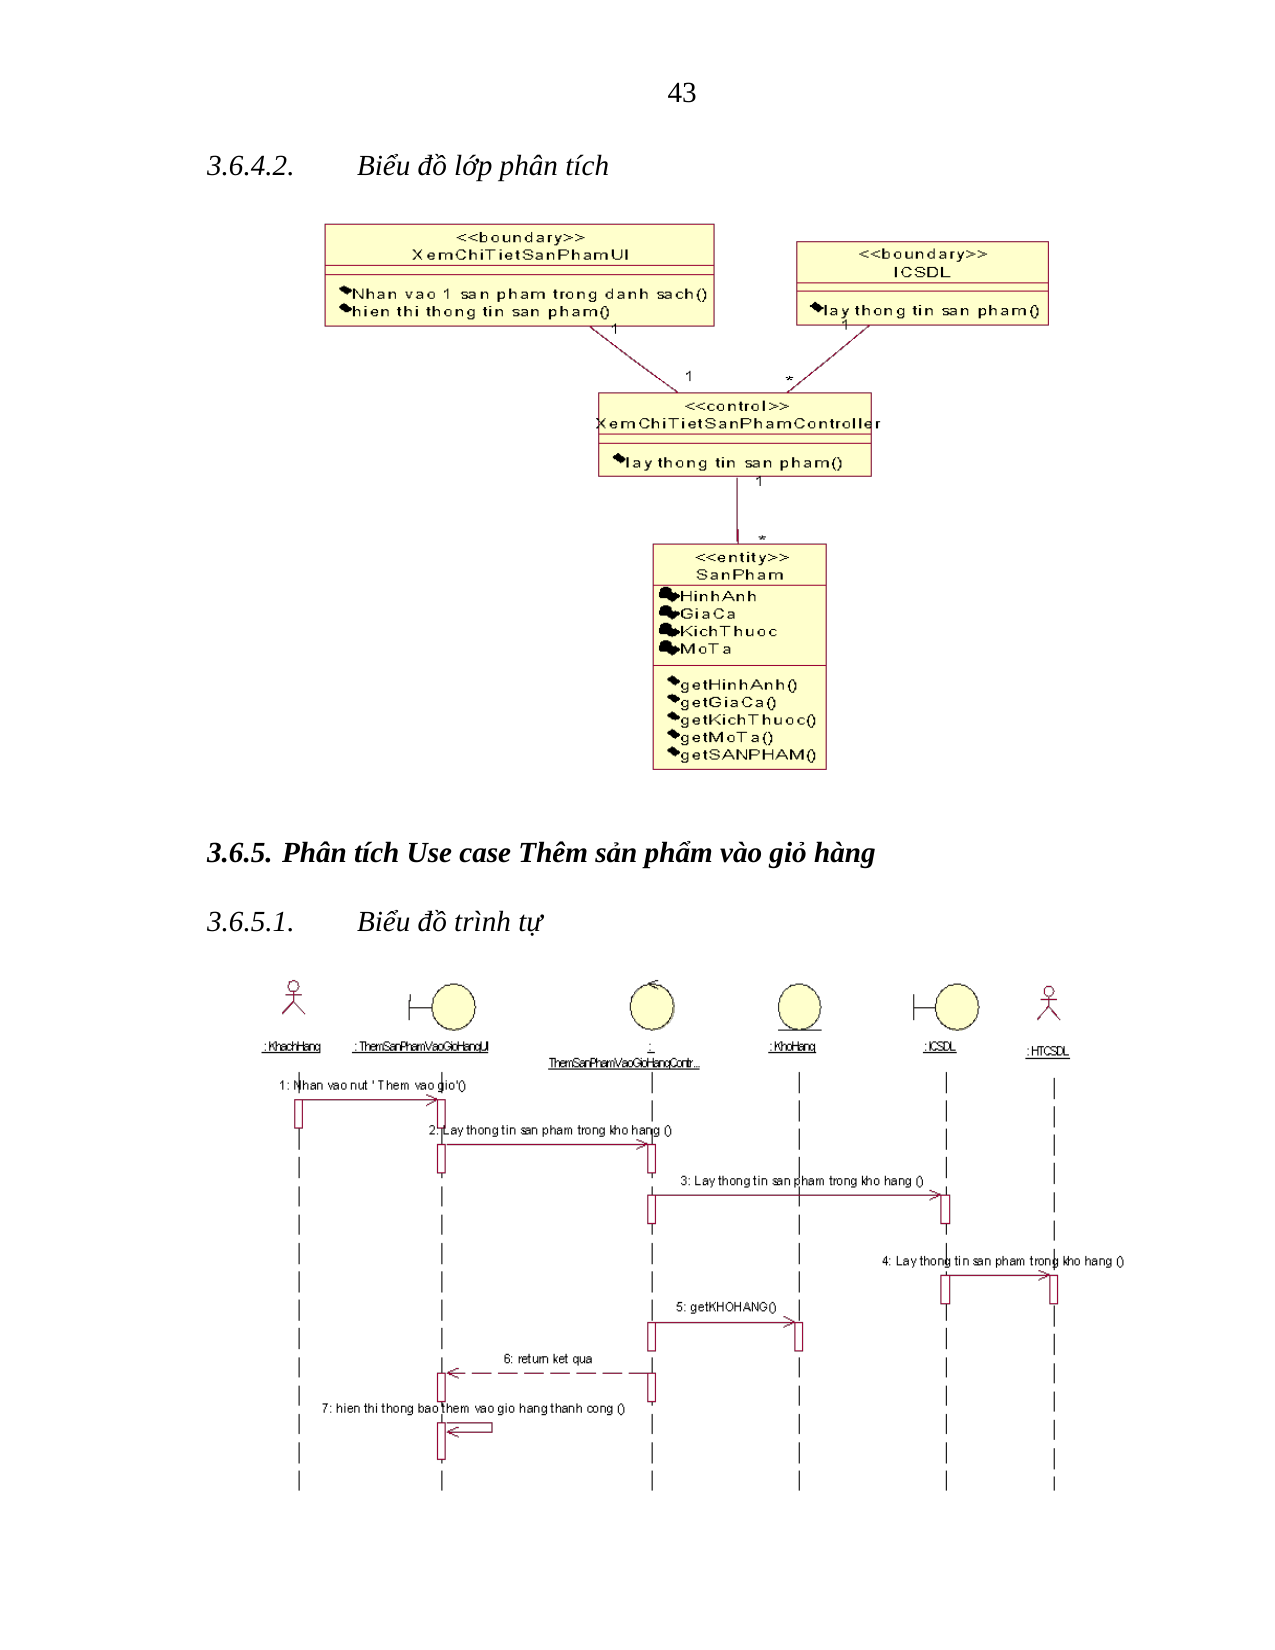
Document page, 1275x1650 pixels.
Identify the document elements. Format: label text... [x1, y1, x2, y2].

picture [289, 197, 1075, 801]
subtitle Phân tích Use case Thêm sản phẩm vào giỏ hàng [207, 835, 1157, 869]
subtitle Biểu đồ trình tự [207, 904, 1157, 937]
subtitle Biểu đồ lớp phân tích [207, 148, 1157, 181]
picture [206, 953, 1158, 1503]
